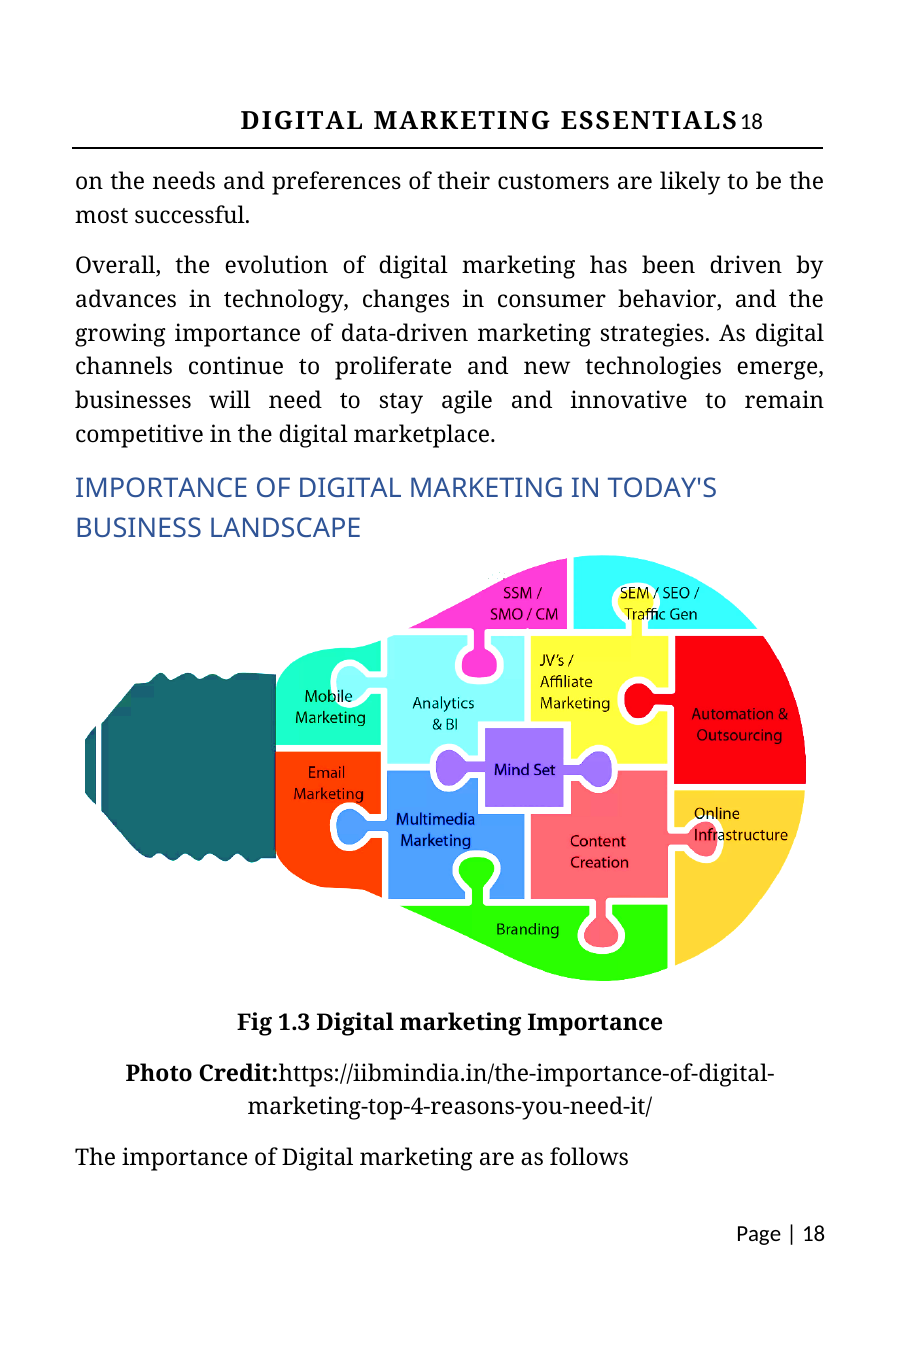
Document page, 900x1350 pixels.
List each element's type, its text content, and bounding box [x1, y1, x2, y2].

text Photo Credit:https://iibmindia.in/the-importance-of-digital-marketing-top-4-reasons-you-need-it/ [75, 1056, 825, 1121]
picture [85, 547, 813, 987]
subtitle IMPORTANCE OF DIGITAL MARKETING IN TODAY'S BUSINESS LANDSCAPE [75, 468, 825, 545]
text he importance of Digital marketing are as follows [75, 1141, 825, 1172]
text Fig 1.3 Digital marketing Importance [75, 1006, 825, 1037]
text Overall, the evolution of digital marketing has been driven by advances in technology, changes in consumer behavior, and the growing importance of data-driven marketing strategies. As digital channels continue to proliferate and new technologies emerge, businesses will need to stay agile and innovative to remain competitive in the digital marketplace. [75, 249, 825, 449]
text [75, 165, 825, 230]
